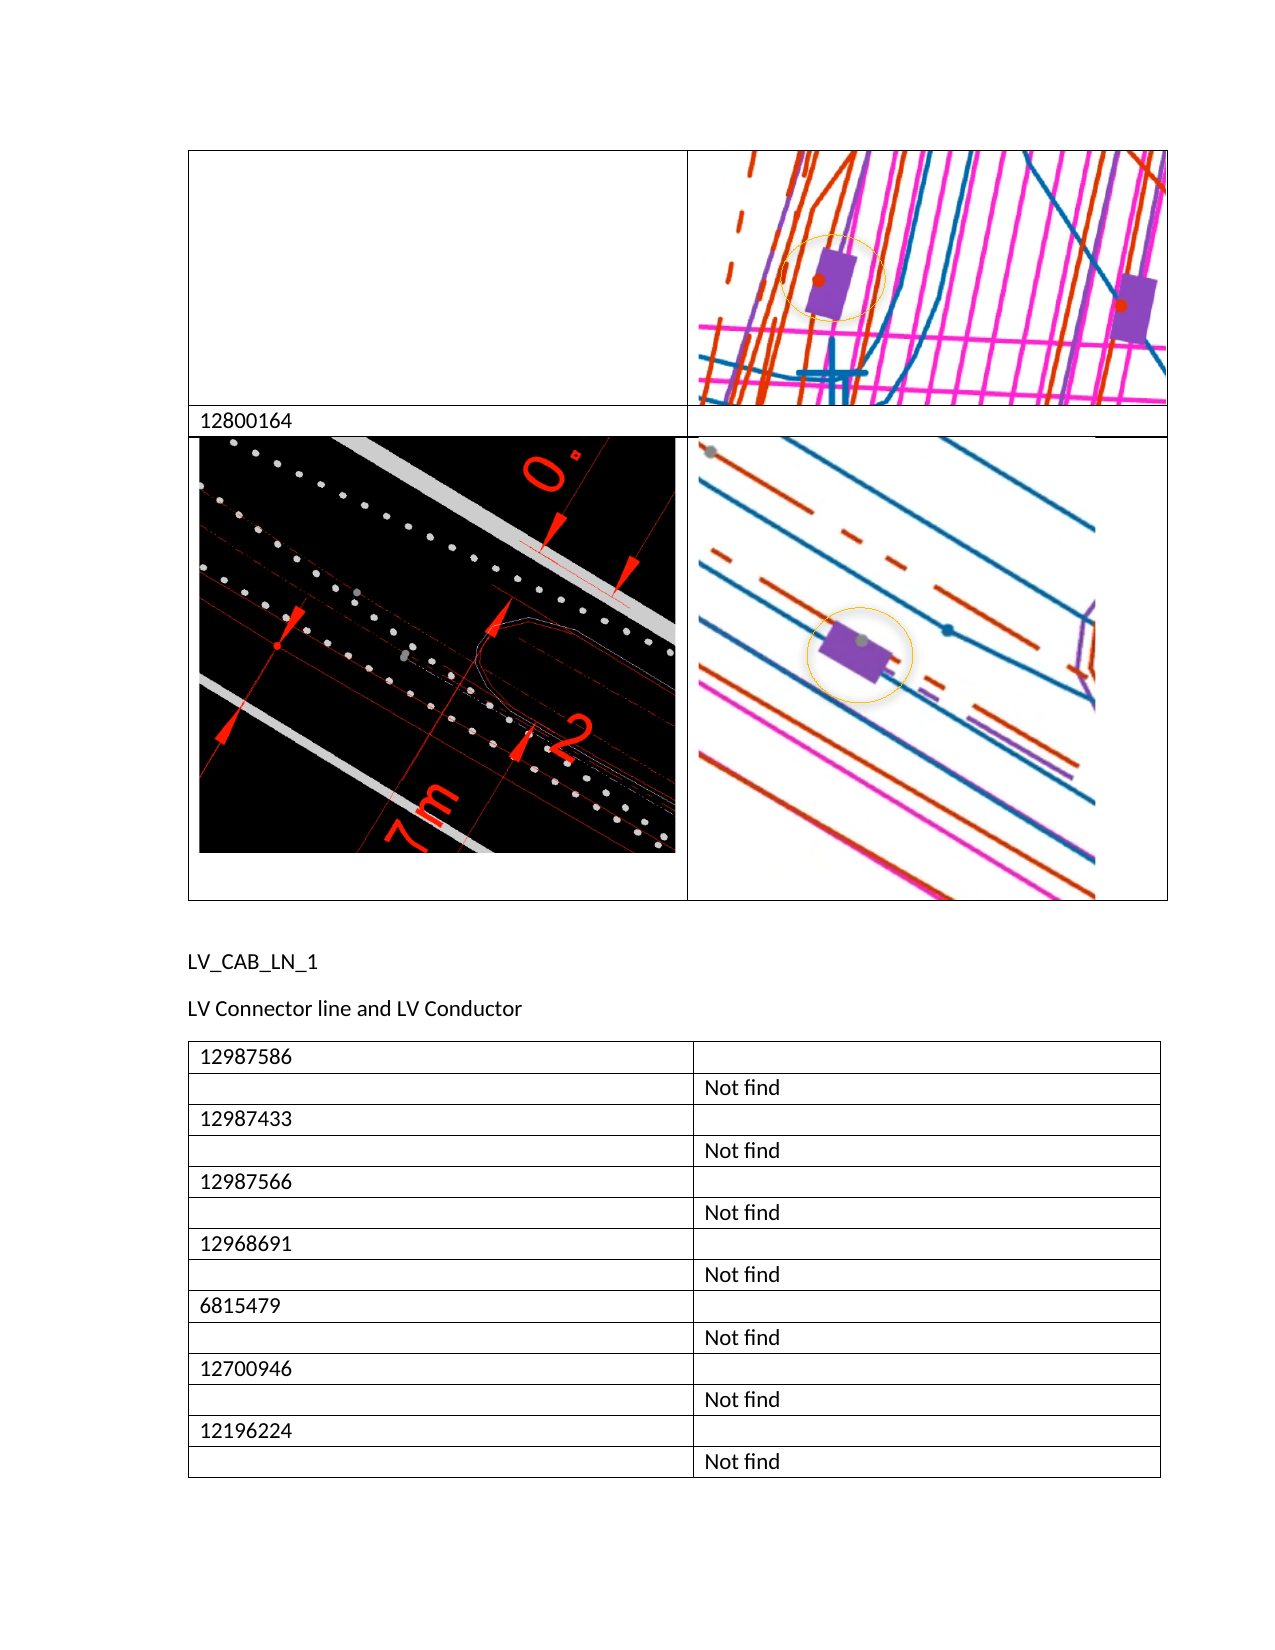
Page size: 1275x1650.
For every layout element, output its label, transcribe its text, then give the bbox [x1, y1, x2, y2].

table_cell [694, 1105, 1160, 1135]
table_cell 12700946 [189, 1354, 693, 1384]
table_cell [189, 1074, 693, 1103]
table_cell [694, 1416, 1160, 1446]
picture [199, 437, 676, 853]
table_cell [1096, 438, 1167, 899]
table_cell [189, 1136, 693, 1166]
table_cell Not find [694, 1447, 1160, 1477]
picture [698, 151, 1166, 405]
table_cell [694, 1291, 1160, 1322]
picture [698, 437, 1096, 900]
table_cell Not find [694, 1385, 1160, 1415]
table_cell [688, 151, 698, 405]
table_cell 12968691 [189, 1229, 693, 1259]
text LV_CAB_LN_1 [187, 947, 1087, 976]
table_cell [189, 1260, 693, 1290]
table_header [694, 1042, 1160, 1072]
table_cell Not find [694, 1074, 1160, 1103]
table_cell [694, 1167, 1160, 1197]
table_cell 12987566 [189, 1167, 693, 1197]
table_cell [189, 1447, 693, 1477]
table_cell [189, 1323, 693, 1353]
table_cell Not find [694, 1323, 1160, 1353]
text LV Connector line and LV Conductor [187, 994, 1087, 1022]
table_cell 12987433 [189, 1105, 693, 1135]
table_cell Not find [694, 1260, 1160, 1290]
table_cell [694, 1354, 1160, 1384]
table_cell [189, 151, 687, 405]
table_cell [189, 1198, 693, 1228]
table_header 12987586 [189, 1042, 693, 1072]
table_cell Not find [694, 1136, 1160, 1166]
table_cell [688, 438, 698, 899]
table_cell [694, 1229, 1160, 1259]
table_cell [189, 1385, 693, 1415]
table_cell 12800164 [189, 406, 687, 436]
table_cell [688, 406, 1167, 436]
table_cell Not find [694, 1198, 1160, 1228]
table_cell 12196224 [189, 1416, 693, 1446]
table_cell 6815479 [189, 1291, 693, 1322]
table_cell [189, 438, 687, 899]
